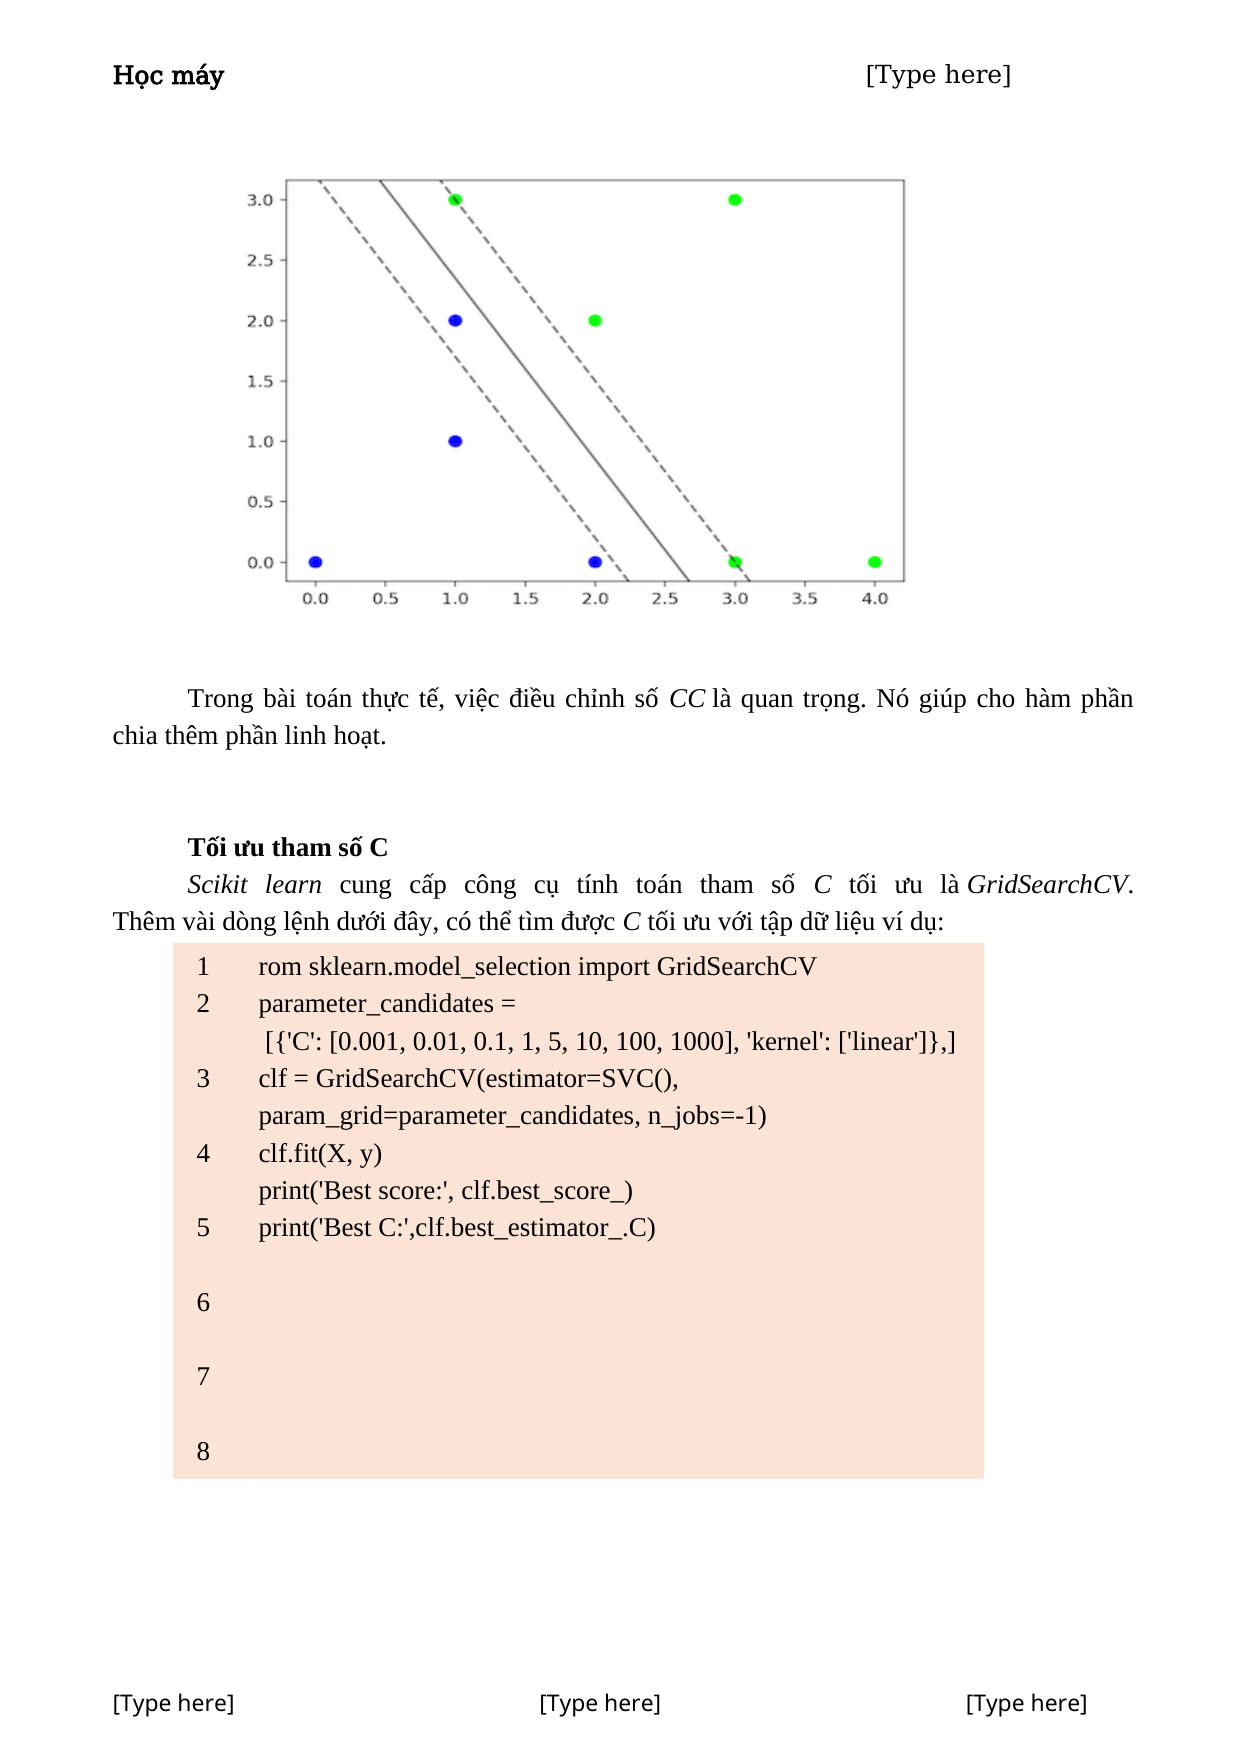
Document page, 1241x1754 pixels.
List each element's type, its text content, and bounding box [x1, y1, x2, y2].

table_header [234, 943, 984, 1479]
picture [187, 118, 984, 639]
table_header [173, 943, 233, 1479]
text Scikit learn cung cấp công cụ tính toán tham số C tối ưu là GridSearchCV. Thêm vài dòng lệnh dưới đây, có thể tìm được C tối ưu với tập dữ liệu ví dụ: [112, 868, 1134, 937]
text Tối ưu tham số C [112, 831, 1134, 862]
text Trong bài toán thực tế, việc điều chỉnh số CC là quan trọng. Nó giúp cho hàm phần chia thêm phần linh hoạt. [112, 682, 1134, 750]
